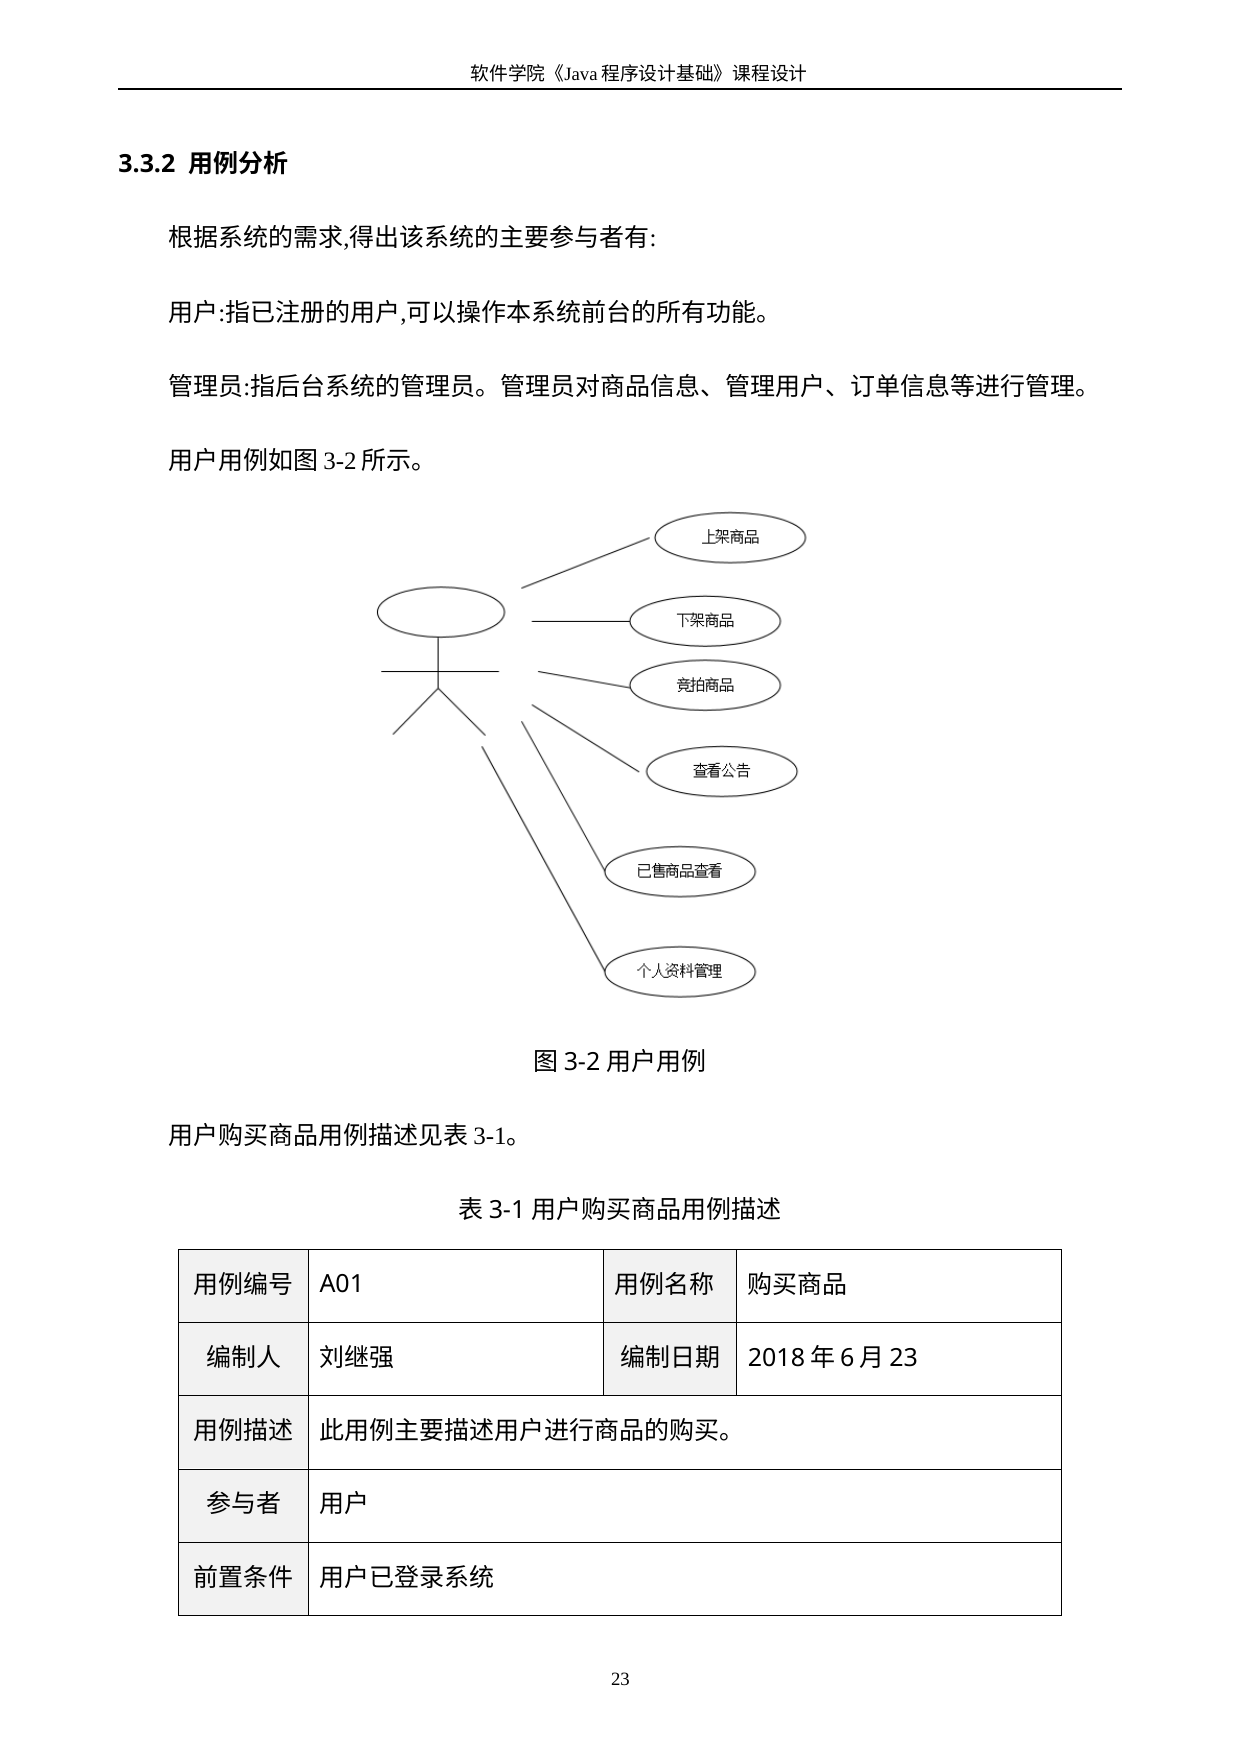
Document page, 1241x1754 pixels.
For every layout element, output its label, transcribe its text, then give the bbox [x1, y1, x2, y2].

text 图3-2 用户用例 [118, 1027, 1122, 1092]
table_cell 2018年6月23 [737, 1323, 1061, 1395]
table_header 购买商品 [737, 1250, 1061, 1322]
table_cell 用户已登录系统 [309, 1543, 1061, 1615]
table_cell 前置条件 [179, 1543, 308, 1615]
table_cell 参与者 [179, 1470, 308, 1542]
text 根据系统的需求,得出该系统的主要参与者有: [118, 203, 1122, 268]
table_cell 此用例主要描述用户进行商品的购买。 [309, 1396, 1061, 1468]
text 管理员:指后台系统的管理员。管理员对商品信息、管理用户、订单信息等进行管理。 [118, 352, 1122, 417]
text 用户:指已注册的用户,可以操作本系统前台的所有功能。 [118, 278, 1122, 343]
text 表3-1 用户购买商品用例描述 [118, 1175, 1122, 1240]
table_cell 用例描述 [179, 1396, 308, 1468]
table_cell 编制人 [179, 1323, 308, 1395]
picture [354, 499, 886, 1002]
table_header 用例名称 [604, 1250, 736, 1322]
table_cell 刘继强 [309, 1323, 603, 1395]
table_header 用例编号 [179, 1250, 308, 1322]
subtitle 3.3.2 用例分析 [118, 129, 1122, 194]
table_header A01 [309, 1250, 603, 1322]
table_cell 用户 [309, 1470, 1061, 1542]
table_cell 编制日期 [604, 1323, 736, 1395]
text 用户购买商品用例描述见表3-1。 [118, 1101, 1122, 1166]
text 用户用例如图3-2所示。 [118, 426, 1122, 491]
